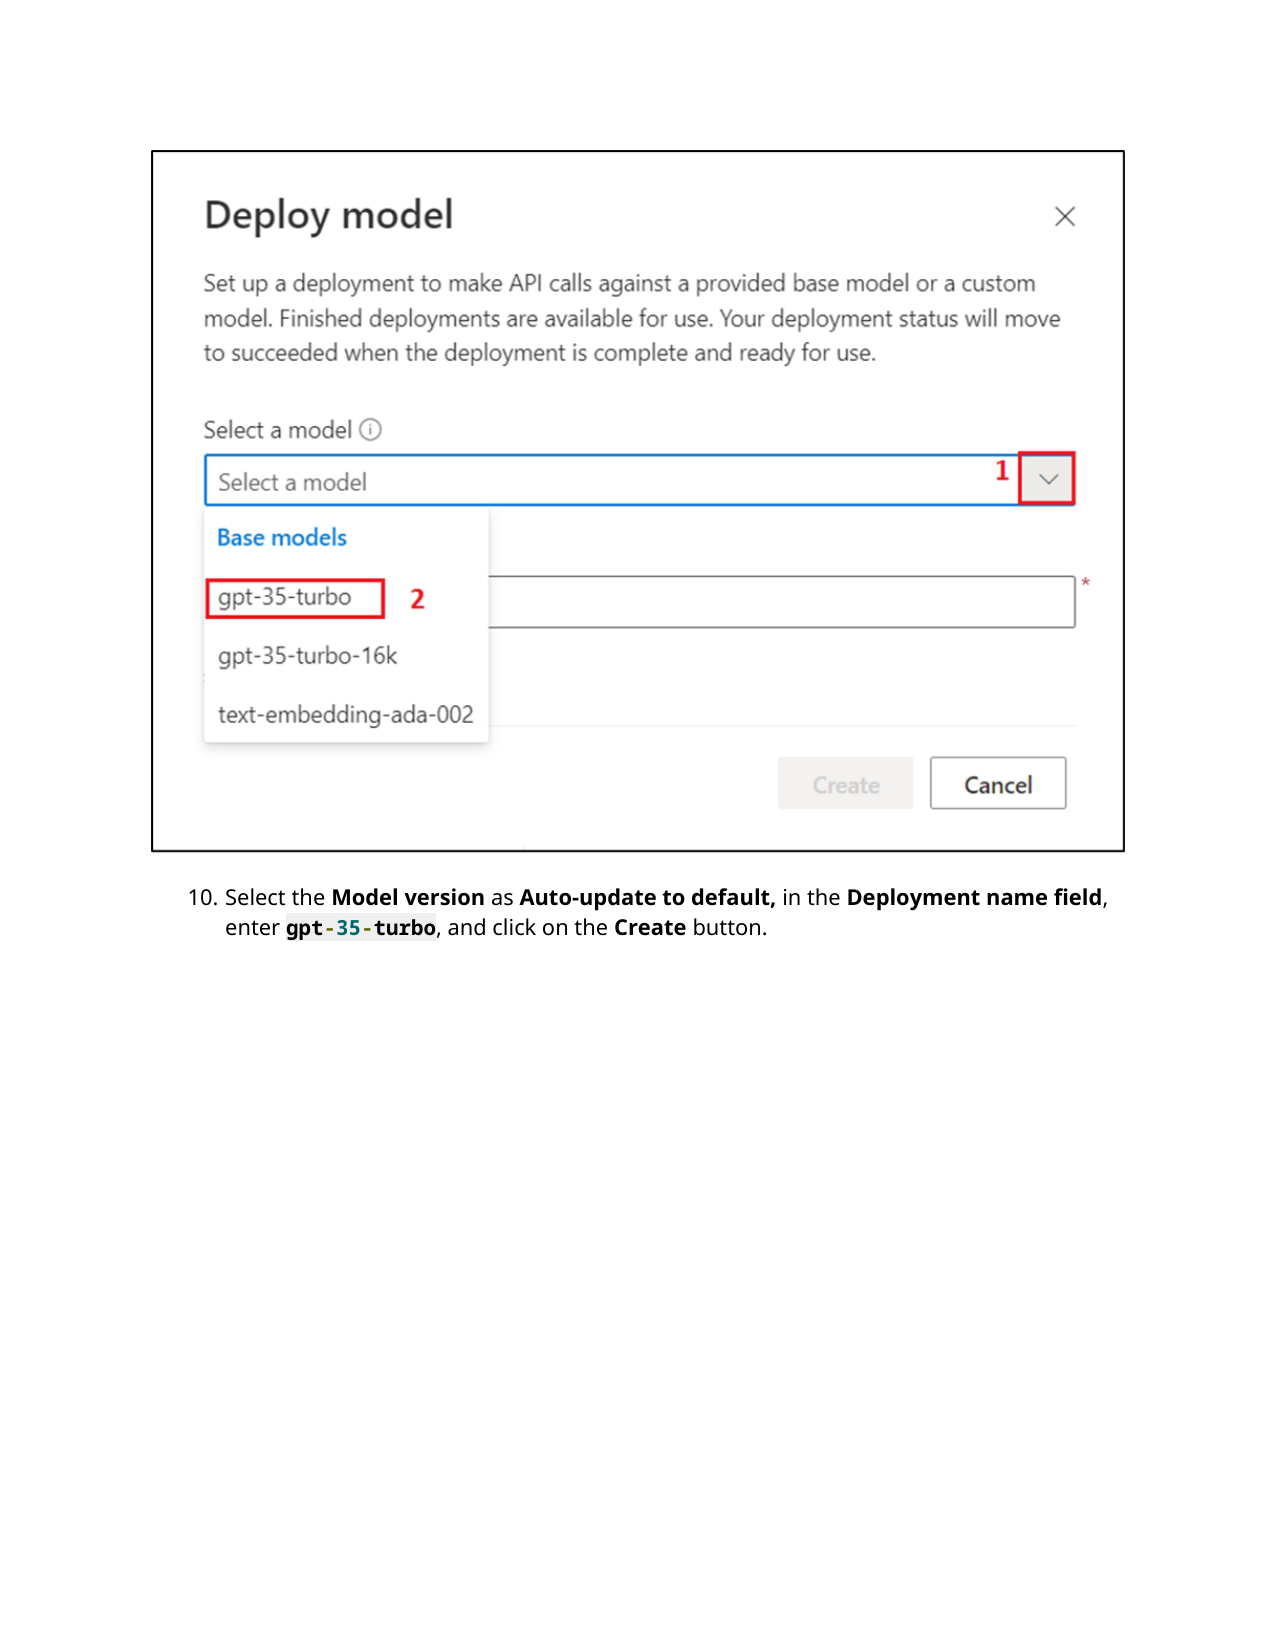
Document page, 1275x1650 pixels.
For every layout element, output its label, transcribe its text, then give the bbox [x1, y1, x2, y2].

list Select the Model version as Auto-update to default, in the Deployment name field, enter gpt-35-turbo, and click on the Create button. [187, 882, 1125, 941]
picture [150, 150, 1125, 853]
